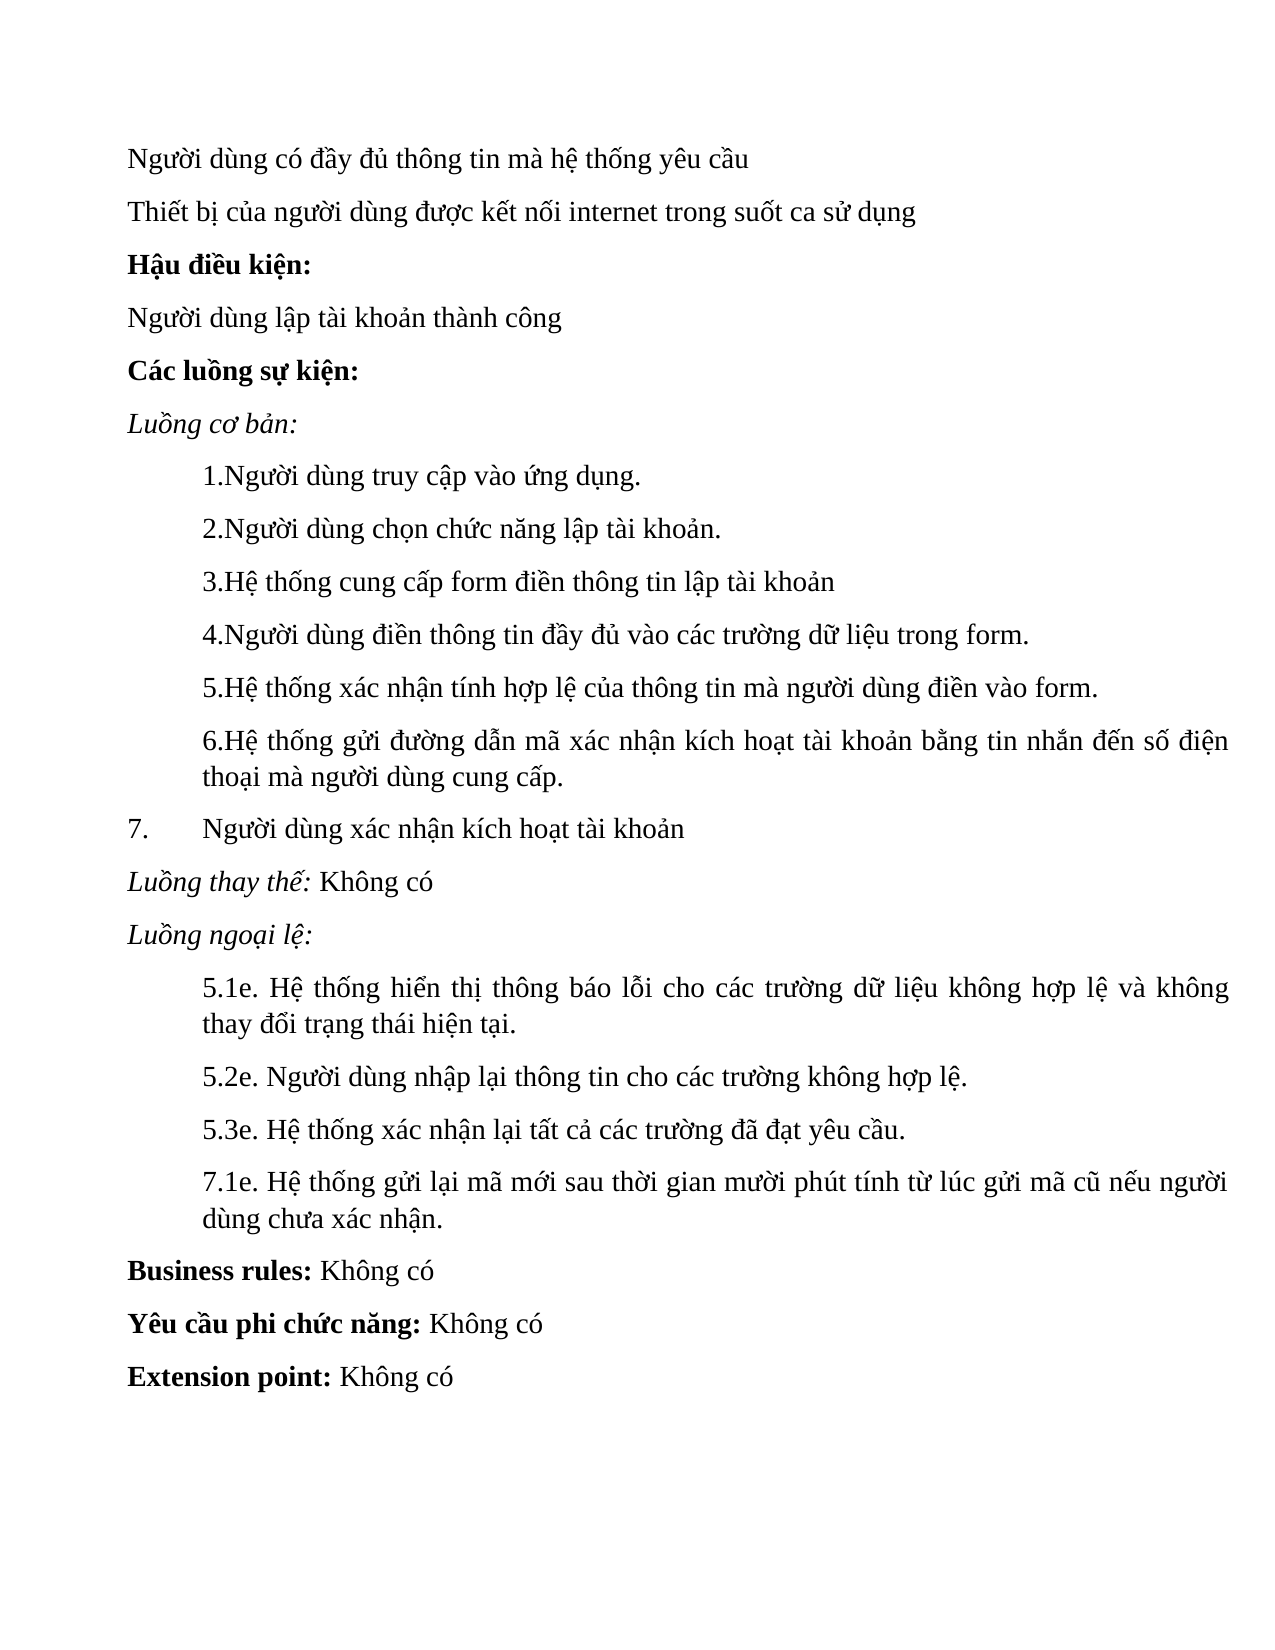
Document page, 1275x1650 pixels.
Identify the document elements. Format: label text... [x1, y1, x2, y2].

text Luồng ngoại lệ: [127, 917, 1229, 951]
text 1.Người dùng truy cập vào ứng dụng. [202, 458, 1229, 492]
text 5.2e. Người dùng nhập lại thông tin cho các trường không hợp lệ. [202, 1059, 1229, 1092]
text 6.Hệ thống gửi đường dẫn mã xác nhận kích hoạt tài khoản bằng tin nhắn đến số điện thoại mà người dùng cung cấp. [202, 723, 1229, 792]
text Business rules: Không có [127, 1253, 1229, 1287]
text 5.3e. Hệ thống xác nhận lại tất cả các trường đã đạt yêu cầu. [202, 1112, 1229, 1145]
text 5.Hệ thống xác nhận tính hợp lệ của thông tin mà người dùng điền vào form. [202, 670, 1229, 703]
text 4.Người dùng điền thông tin đầy đủ vào các trường dữ liệu trong form. [202, 617, 1229, 651]
text Các luồng sự kiện: [127, 353, 1229, 386]
text Luồng thay thế: Không có [127, 864, 1229, 898]
text Thiết bị của người dùng được kết nối internet trong suốt ca sử dụng [127, 194, 1229, 228]
text Người dùng có đầy đủ thông tin mà hệ thống yêu cầu [127, 142, 1229, 175]
text 3.Hệ thống cung cấp form điền thông tin lập tài khoản [202, 564, 1229, 598]
text 2.Người dùng chọn chức năng lập tài khoản. [202, 511, 1229, 545]
text 7.1e. Hệ thống gửi lại mã mới sau thời gian mười phút tính từ lúc gửi mã cũ nếu người dùng chưa xác nhận. [202, 1164, 1229, 1234]
text 7. Người dùng xác nhận kích hoạt tài khoản [127, 812, 1229, 845]
text Luồng cơ bản: [127, 406, 1229, 439]
text Yêu cầu phi chức năng: Không có [127, 1306, 1229, 1340]
text Người dùng lập tài khoản thành công [127, 300, 1229, 334]
text Extension point: Không có [127, 1359, 1229, 1393]
text 5.1e. Hệ thống hiển thị thông báo lỗi cho các trường dữ liệu không hợp lệ và không thay đổi trạng thái hiện tại. [202, 970, 1229, 1040]
text Hậu điều kiện: [127, 247, 1229, 281]
